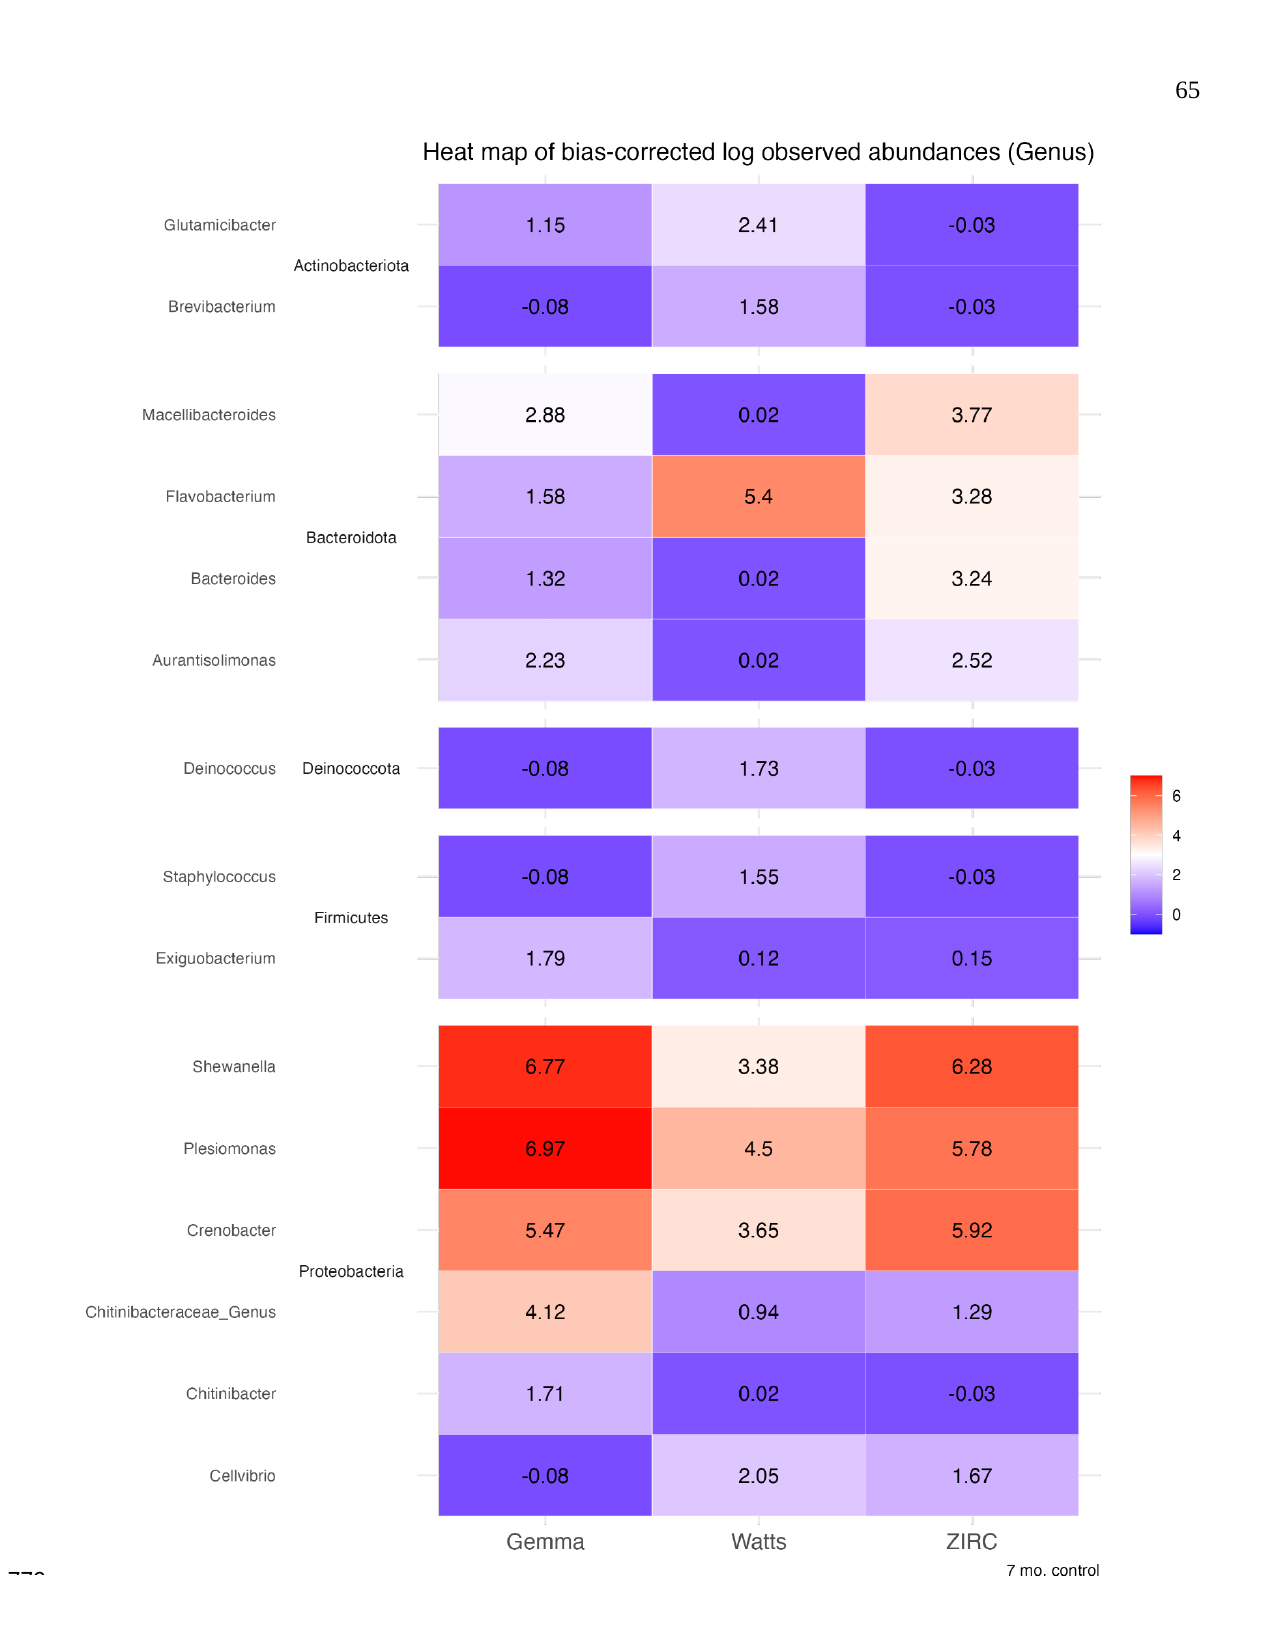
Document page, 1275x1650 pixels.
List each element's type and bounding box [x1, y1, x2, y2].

picture [75, 132, 1200, 1576]
